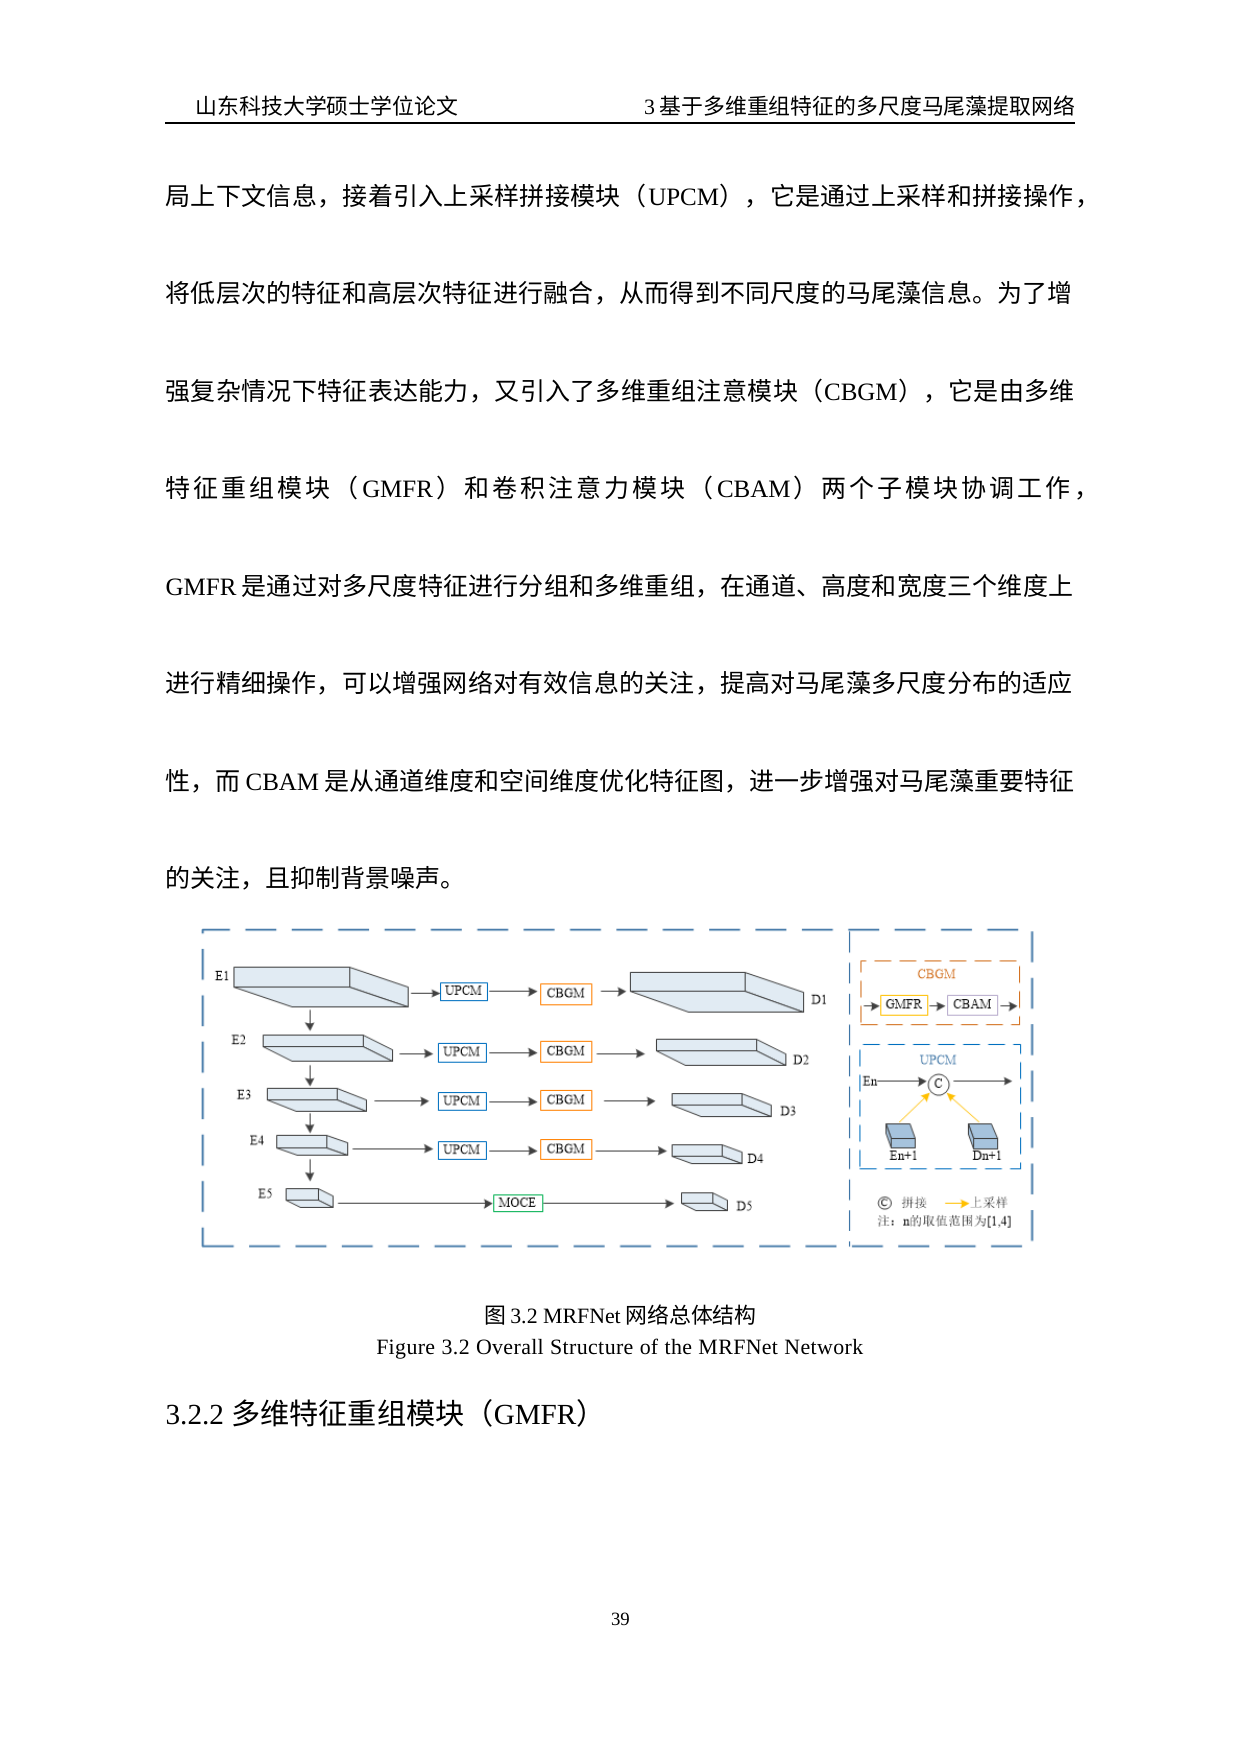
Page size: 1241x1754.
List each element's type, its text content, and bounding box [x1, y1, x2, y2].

list 图3.2 MRFNet网络总体结构 [165, 1298, 1075, 1330]
picture [198, 927, 1042, 1255]
list Figure 3.2 Overall Structure of the MRFNet Network [165, 1330, 1075, 1363]
list 3.2.2 多维特征重组模块（GMFR） [165, 1379, 1075, 1444]
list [165, 162, 1075, 909]
